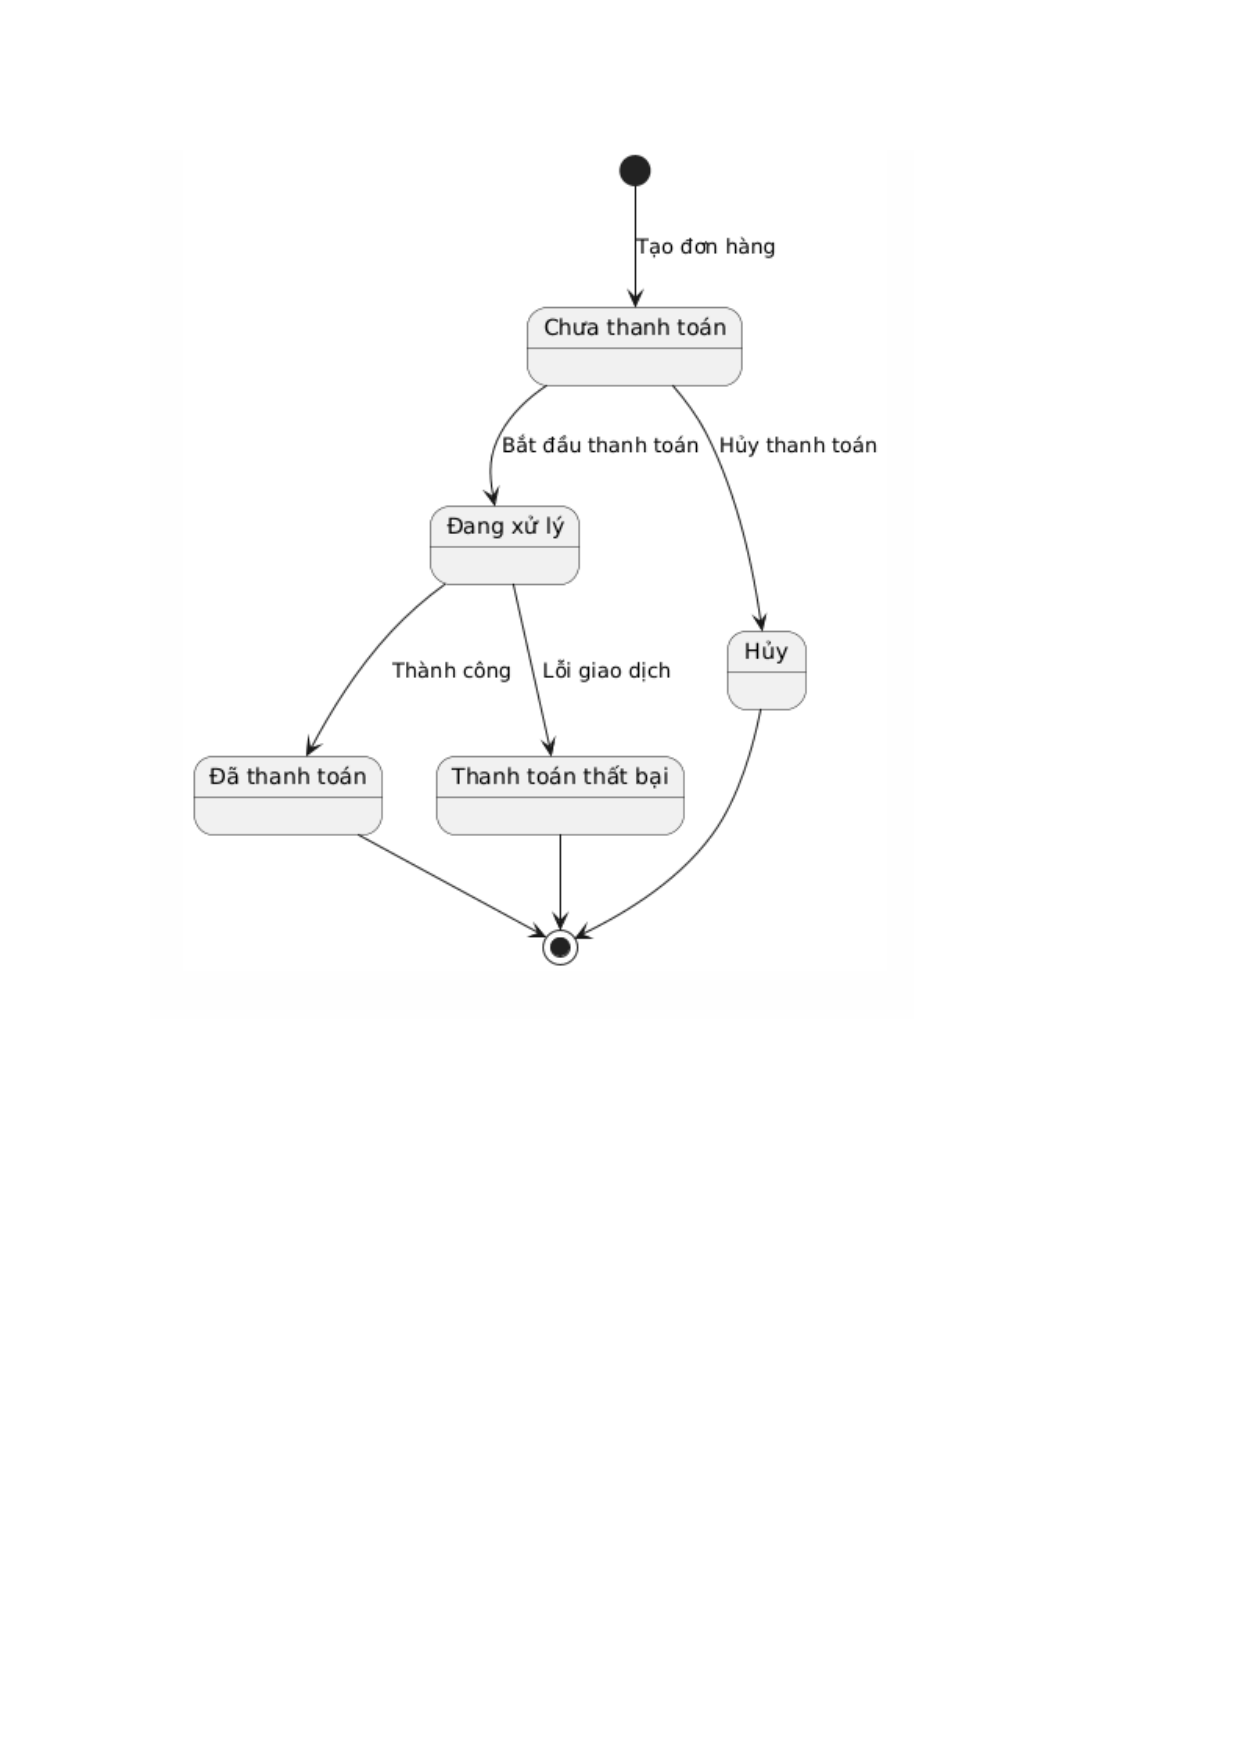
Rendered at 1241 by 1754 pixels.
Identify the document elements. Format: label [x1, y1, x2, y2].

picture [150, 150, 914, 1019]
